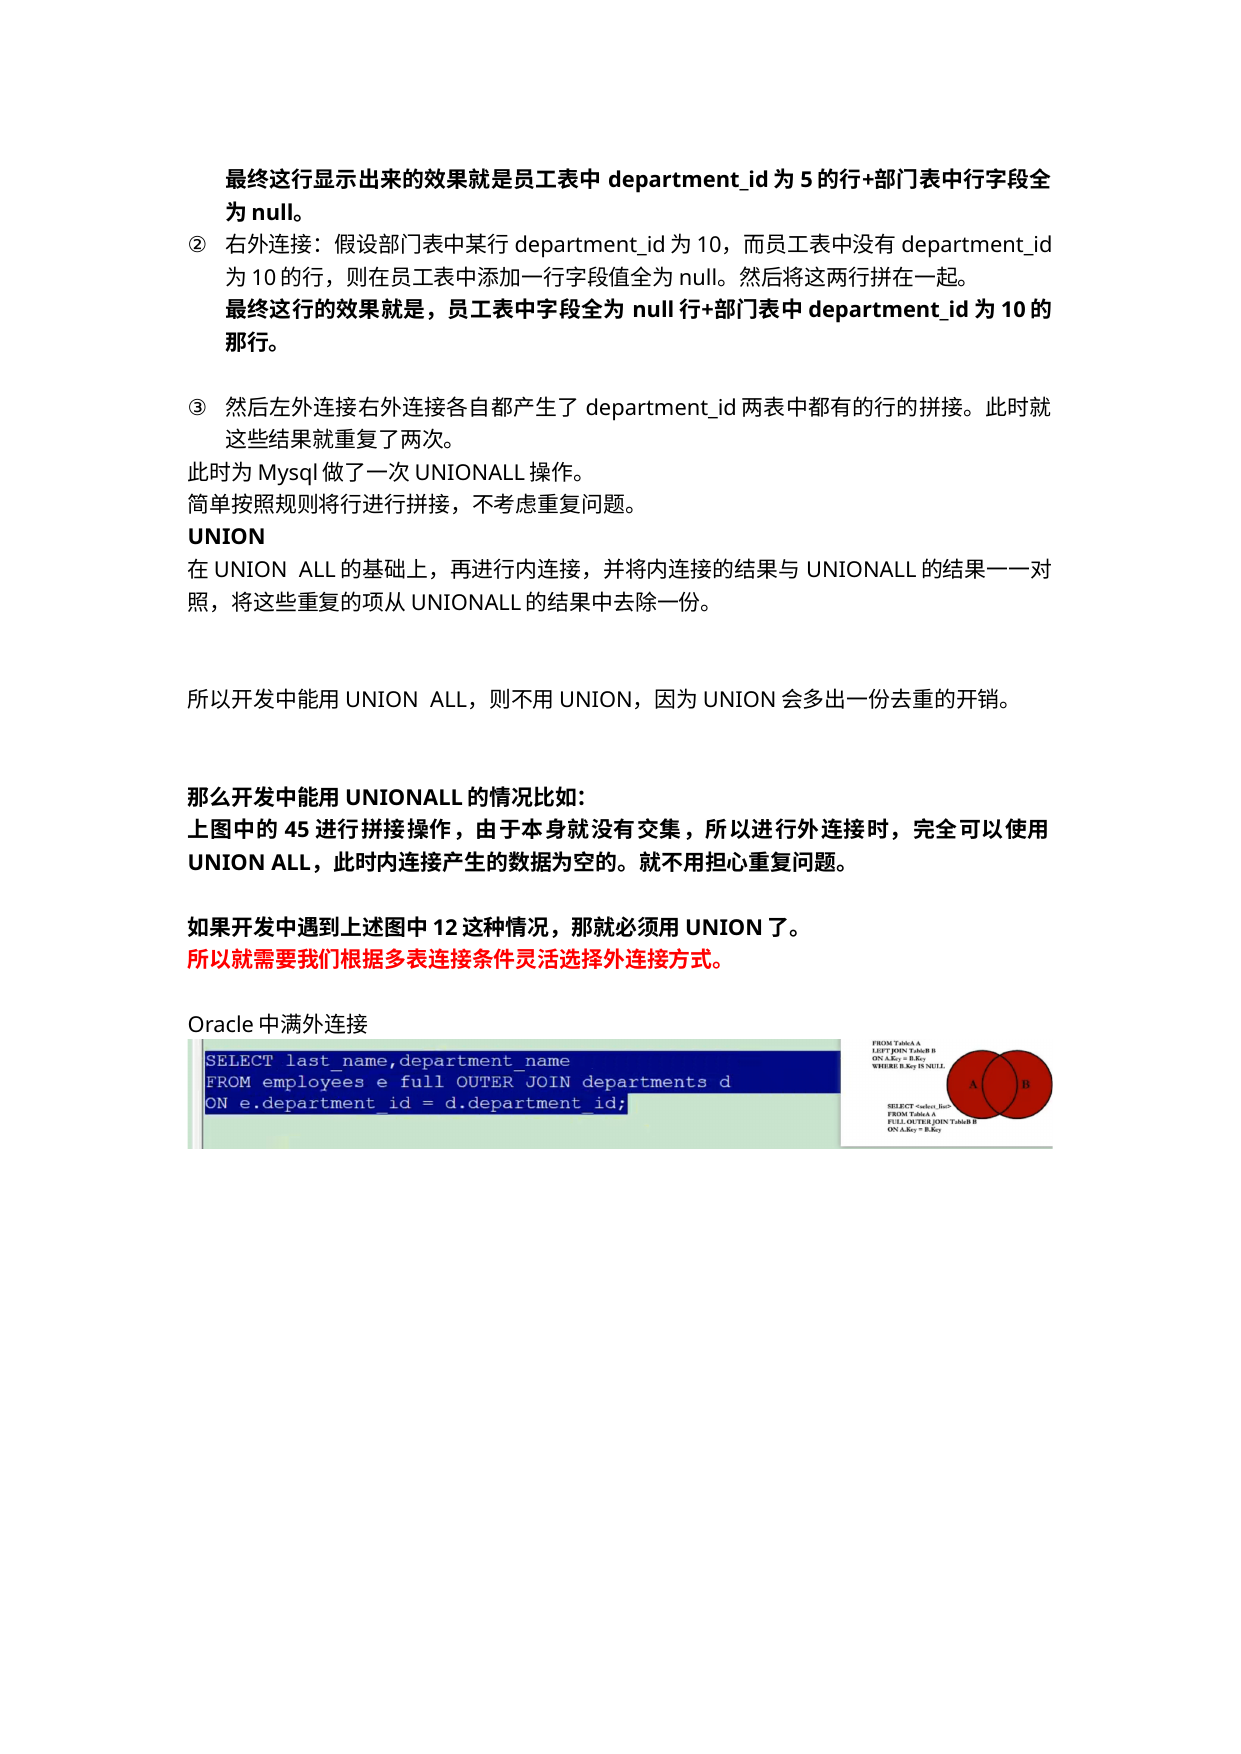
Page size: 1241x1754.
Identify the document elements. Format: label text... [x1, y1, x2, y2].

text 如果开发中遇到上述图中12这种情况，那就必须用UNION了。 [187, 909, 1053, 942]
text 在UNION ALL的基础上，再进行内连接，并将内连接的结果与UNIONALL的结果一一对照，将这些重复的项从UNIONALL的结果中去除一份。 [187, 552, 1053, 617]
text 所以就需要我们根据多表连接条件灵活选择外连接方式。 [187, 942, 1053, 974]
picture [187, 1039, 1053, 1149]
list 最终这行显示出来的效果就是员工表中department_id为5的行+部门表中行字段全为null。 [225, 162, 1053, 227]
text UNION [187, 519, 1053, 552]
text 简单按照规则将行进行拼接，不考虑重复问题。 [187, 487, 1053, 519]
text 上图中的45进行拼接操作，由于本身就没有交集，所以进行外连接时，完全可以使用UNION ALL，此时内连接产生的数据为空的。就不用担心重复问题。 [187, 812, 1053, 877]
text 所以开发中能用UNION ALL，则不用UNION，因为UNION会多出一份去重的开销。 [187, 682, 1053, 714]
text 那么开发中能用UNIONALL的情况比如： [187, 779, 1053, 812]
list 然后左外连接右外连接各自都产生了department_id两表中都有的行的拼接。此时就这些结果就重复了两次。 [187, 389, 1053, 454]
list 右外连接：假设部门表中某行department_id为10，而员工表中没有department_id为10的行，则在员工表中添加一行字段值全为null。然后将这两行拼在一起。 [187, 227, 1053, 292]
text Oracle中满外连接 [187, 1007, 1053, 1039]
text 此时为Mysql做了一次UNIONALL操作。 [187, 454, 1053, 487]
list 最终这行的效果就是，员工表中字段全为null行+部门表中department_id为10的那行。 [225, 292, 1053, 357]
